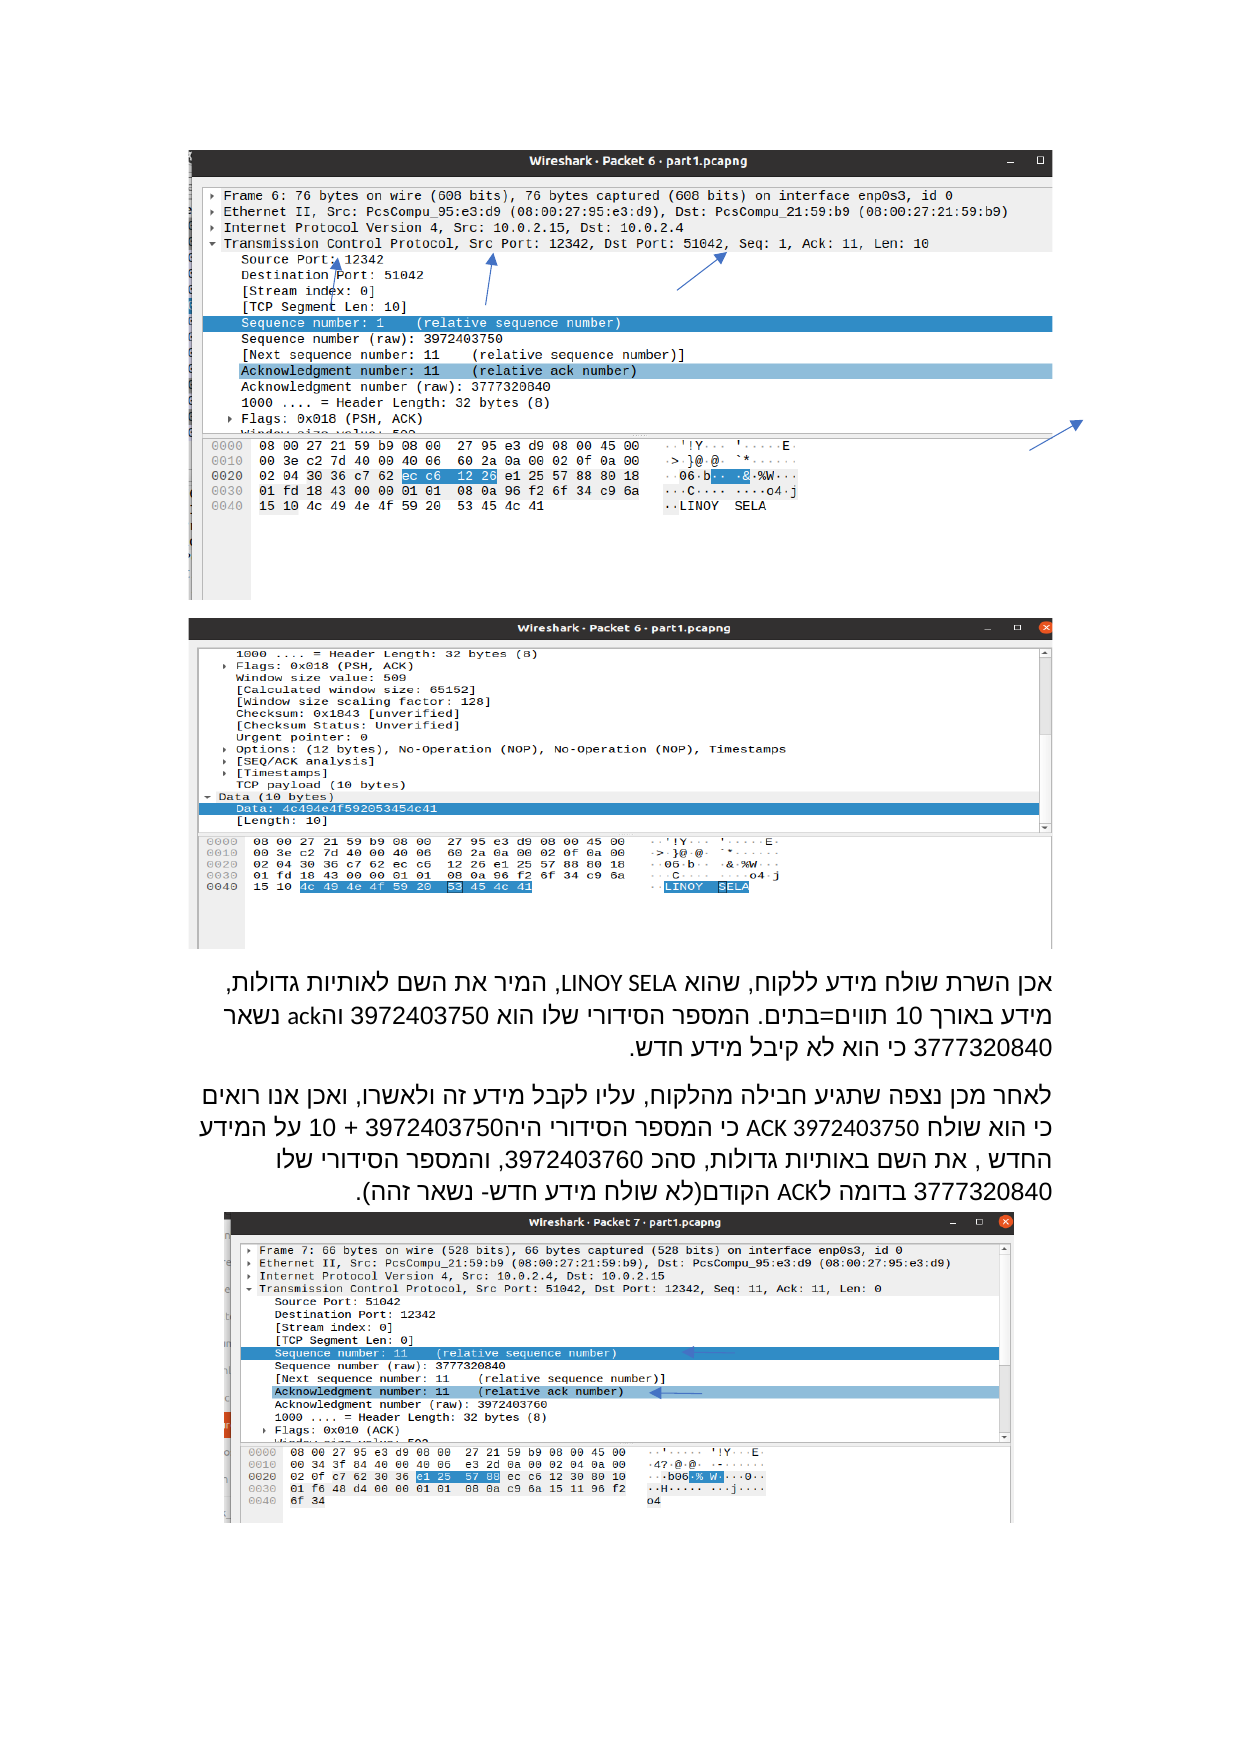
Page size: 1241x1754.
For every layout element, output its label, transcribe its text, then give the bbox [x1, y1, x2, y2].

text אכן השרת שולח מידע ללקוח, שהוא LINOY SELA, המיר את השם לאותיות גדולות, מידע באורך 10 תווים=בתים. המספר הסידורי שלו הוא 3972403750 והack נשאר 3777320840 כי הוא לא קיבל מידע חדש. [187, 967, 1053, 1062]
picture [223, 1212, 1013, 1522]
picture [188, 618, 1053, 949]
picture [188, 150, 1053, 600]
text לאחר מכן נצפה שתגיע חבילה מהלקוח, עליו לקבל מידע זה ולאשרו, ואכן אנו רואים כי הוא שולח ACK 3972403750 כי המספר הסידורי היה3972403750 + 10 על המידע החדש , את השם באותיות גדולות, סהכ 3972403760, והמספר הסידורי שלו 3777320840 בדומה לACK הקודם(לא שולח מידע חדש- נשאר זהה). [187, 1081, 1053, 1206]
